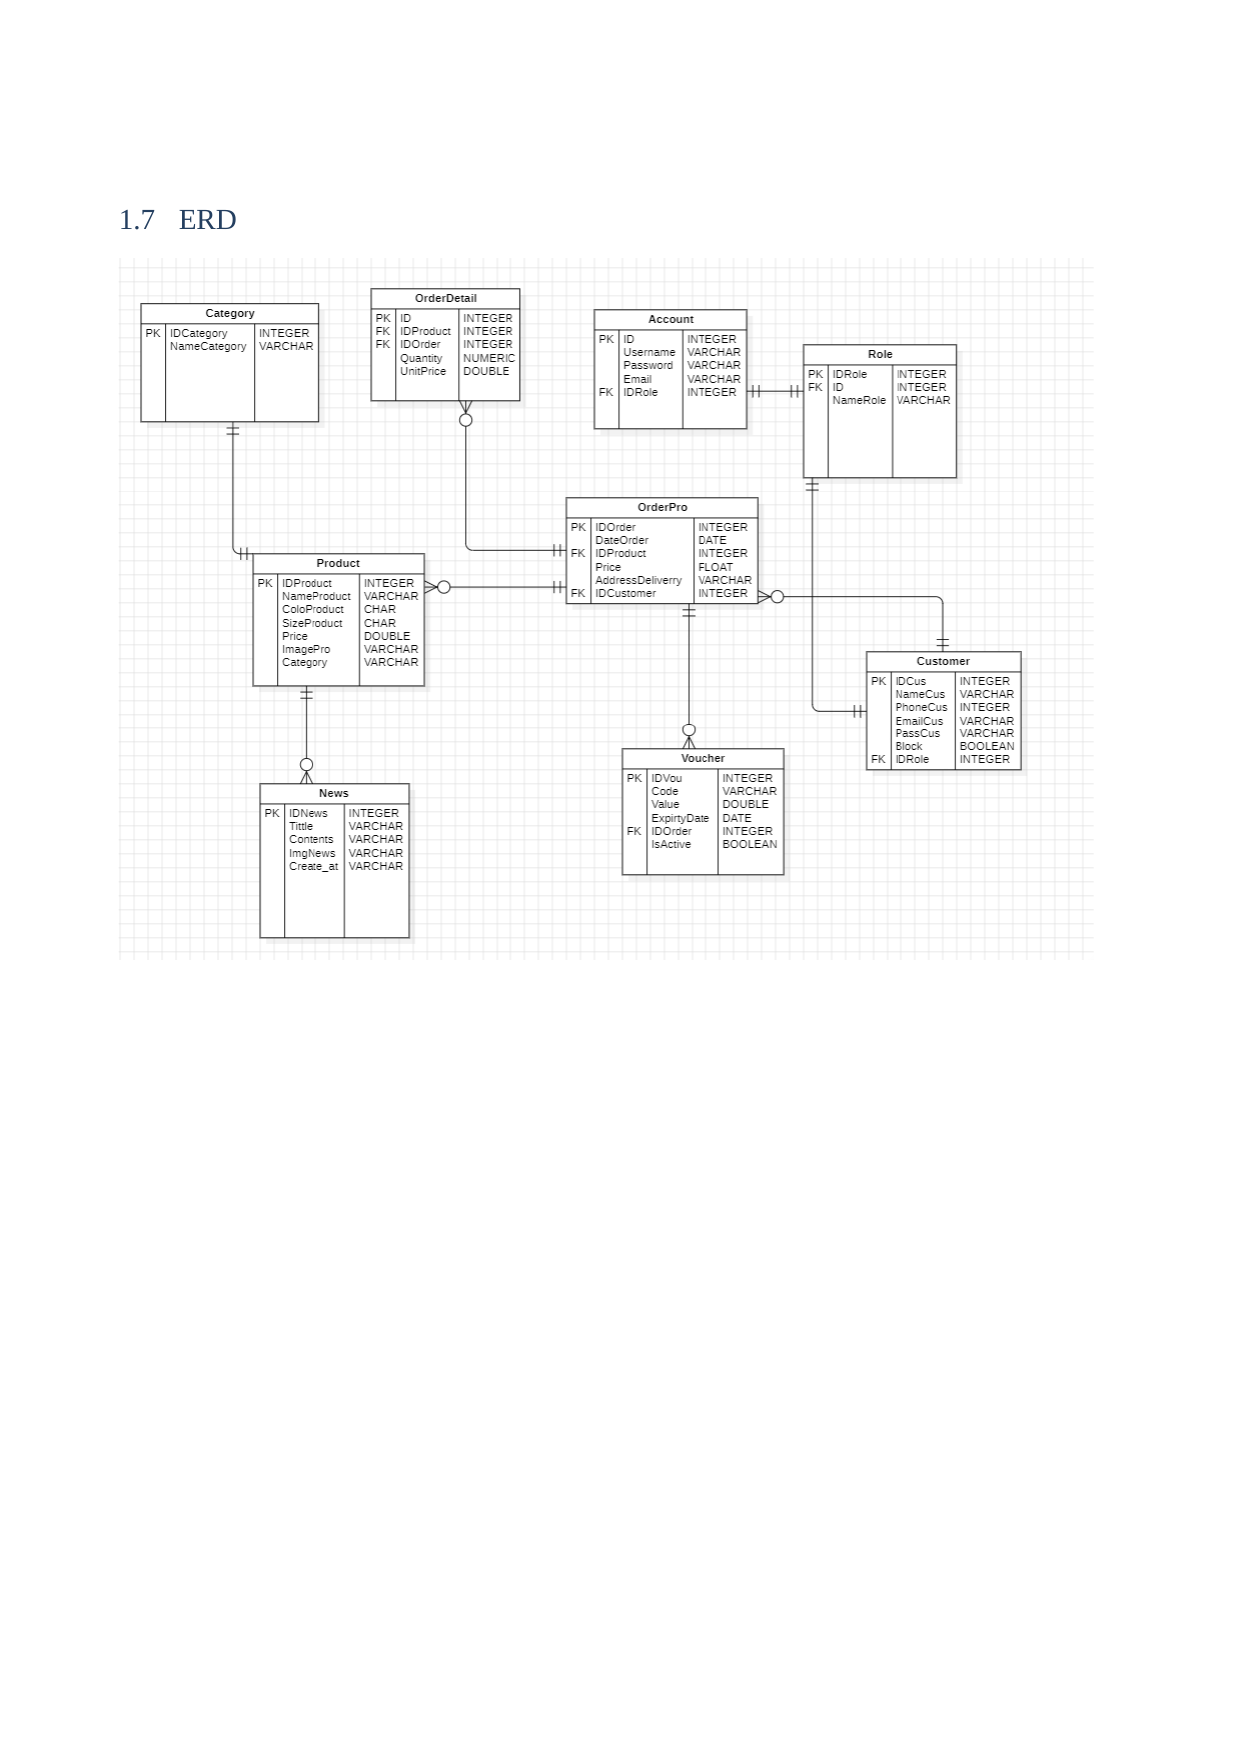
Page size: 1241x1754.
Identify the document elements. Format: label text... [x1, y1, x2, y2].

picture [118, 258, 1094, 960]
subtitle ERD [118, 202, 1122, 236]
